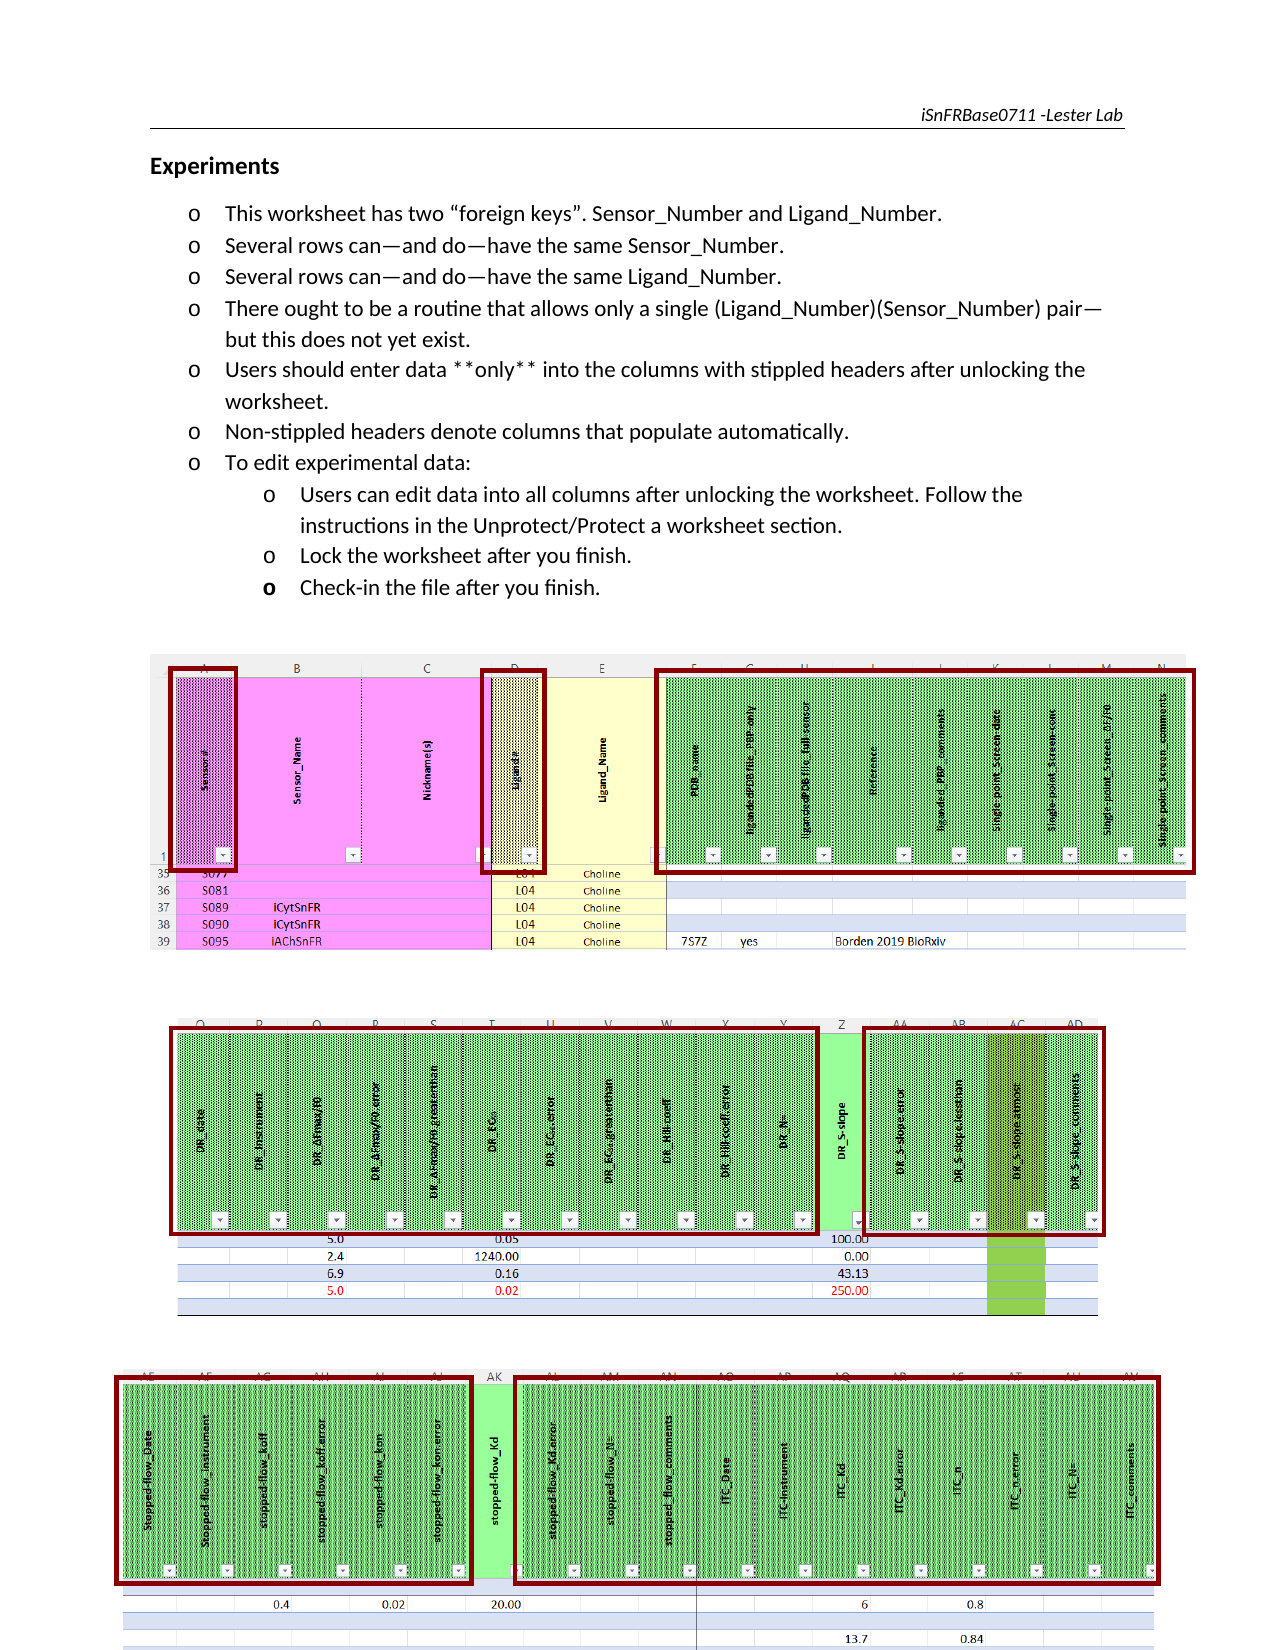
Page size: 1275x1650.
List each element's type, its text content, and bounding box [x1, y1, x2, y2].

picture [123, 1380, 469, 1581]
picture [866, 1030, 1098, 1233]
list Users should enter data **only** into the columns with stippled headers after unlocking the worksheet. [187, 356, 1125, 415]
picture [150, 654, 1186, 950]
picture [177, 1030, 815, 1232]
list Several rows can—and do—have the same Sensor_Number. [187, 231, 1125, 260]
list Several rows can—and do—have the same Ligand_Number. [187, 262, 1125, 292]
list This worksheet has two “foreign keys”. Sensor_Number and Ligand_Number. [187, 199, 1125, 229]
list Non-stippled headers denote columns that populate automatically. [187, 417, 1125, 446]
list Lock the worksheet after you finish. [225, 542, 1125, 571]
list Check-in the file after you finish. [225, 573, 1125, 602]
list To edit experimental data: [187, 448, 1125, 478]
list Users can edit data into all columns after unlocking the worksheet. Follow the instructions in the Unprotect/Protect a worksheet section. [262, 480, 1125, 539]
picture [123, 1369, 1155, 1650]
picture [659, 673, 1186, 870]
picture [517, 1380, 1155, 1581]
list There ought to be a routine that allows only a single (Ligand_Number)(Sensor_Number) pair—but this does not yet exist. [187, 294, 1125, 353]
text Experiments [150, 150, 1125, 181]
picture [177, 1018, 1098, 1316]
